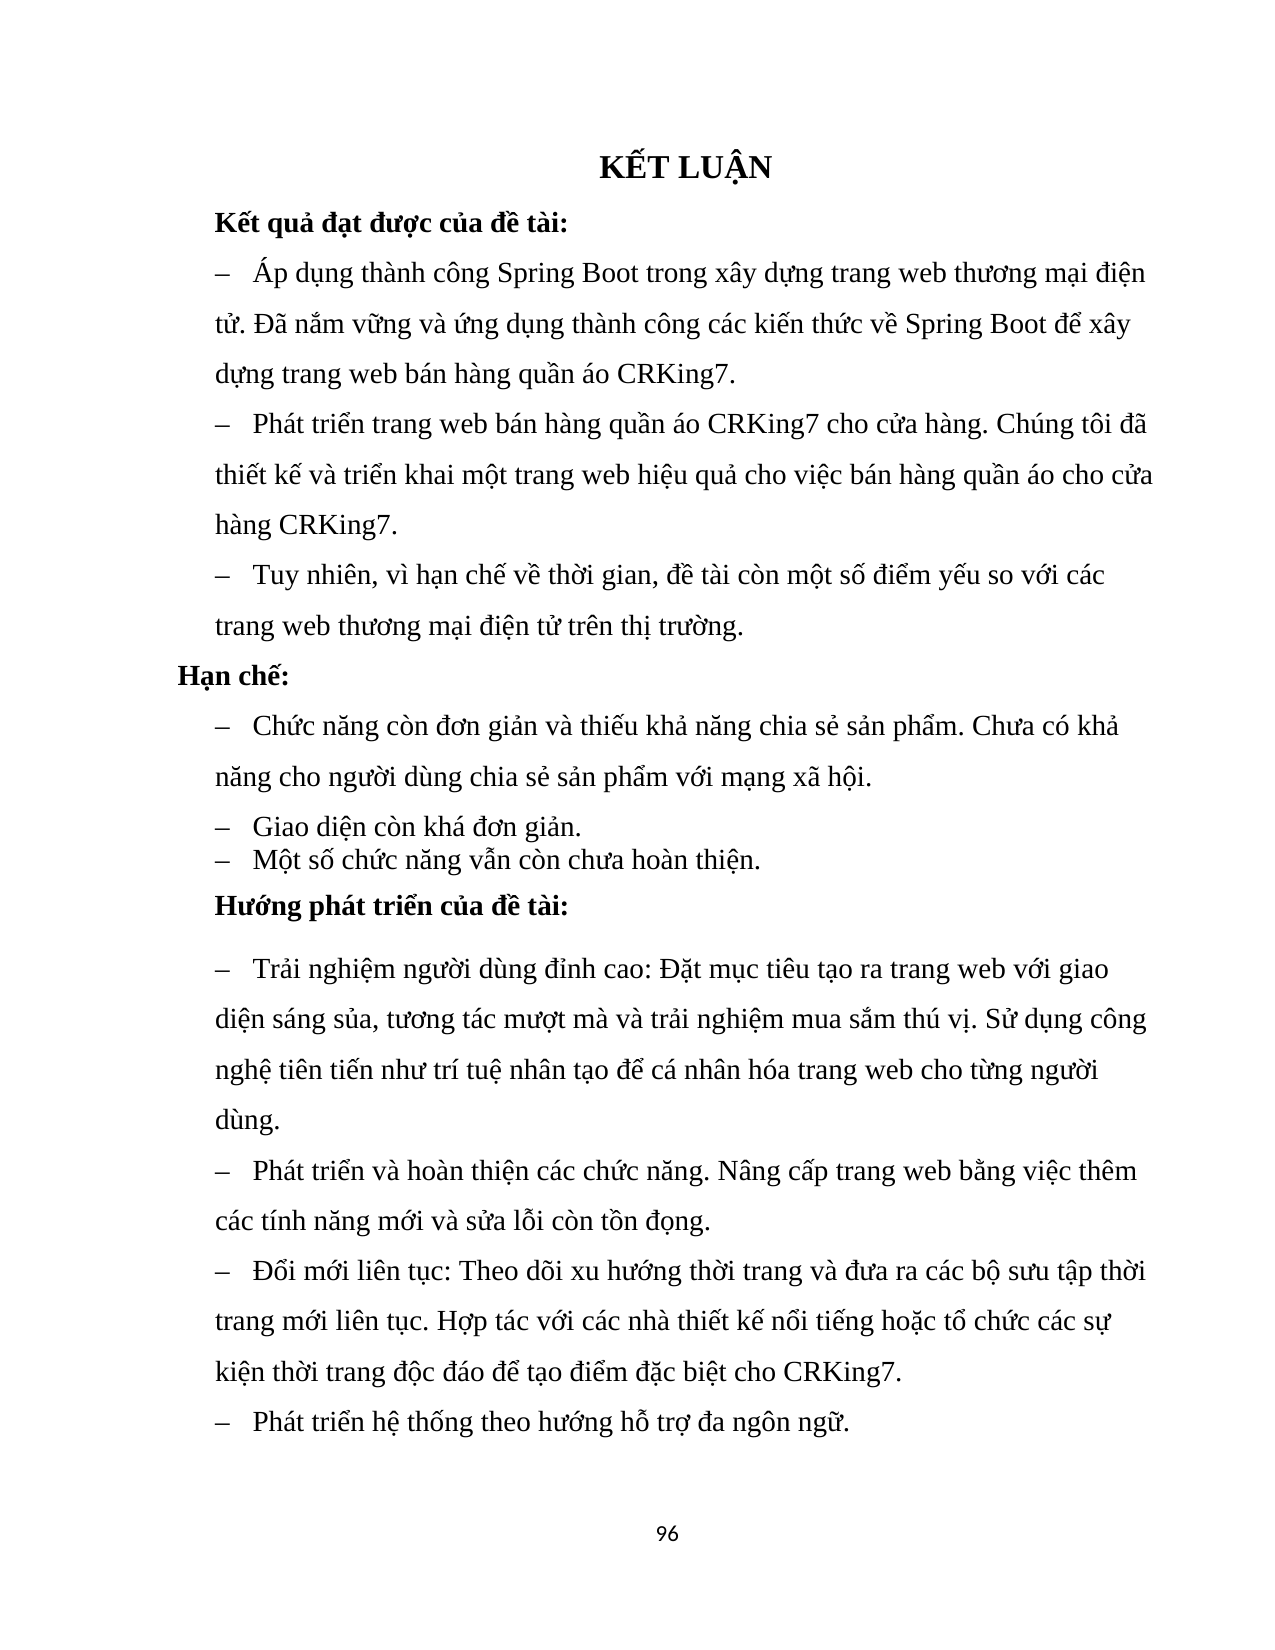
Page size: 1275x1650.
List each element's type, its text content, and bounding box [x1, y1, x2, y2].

text KẾT LUẬN [215, 148, 1157, 186]
list Phát triển hệ thống theo hướng hỗ trợ đa ngôn ngữ. [215, 1404, 1157, 1438]
list Chức năng còn đơn giản và thiếu khả năng chia sẻ sản phẩm. Chưa có khả năng cho người dùng chia sẻ sản phẩm với mạng xã hội. [215, 708, 1157, 792]
list Trải nghiệm người dùng đỉnh cao: Đặt mục tiêu tạo ra trang web với giao diện sáng sủa, tương tác mượt mà và trải nghiệm mua sắm thú vị. Sử dụng công nghệ tiên tiến như trí tuệ nhân tạo để cá nhân hóa trang web cho từng người dùng. [215, 951, 1157, 1136]
text Hướng phát triển của đề tài: [214, 888, 1157, 922]
list Áp dụng thành công Spring Boot trong xây dựng trang web thương mại điện tử. Đã nắm vững và ứng dụng thành công các kiến thức về Spring Boot để xây dựng trang web bán hàng quần áo CRKing7. [215, 256, 1157, 390]
list Tuy nhiên, vì hạn chế về thời gian, đề tài còn một số điểm yếu so với các trang web thương mại điện tử trên thị trường. [215, 557, 1157, 641]
list Một số chức năng vẫn còn chưa hoàn thiện. [215, 842, 1157, 876]
list Đổi mới liên tục: Theo dõi xu hướng thời trang và đưa ra các bộ sưu tập thời trang mới liên tục. Hợp tác với các nhà thiết kế nổi tiếng hoặc tổ chức các sự kiện thời trang độc đáo để tạo điểm đặc biệt cho CRKing7. [215, 1253, 1157, 1387]
text Hạn chế: [177, 658, 1157, 692]
list Phát triển trang web bán hàng quần áo CRKing7 cho cửa hàng. Chúng tôi đã thiết kế và triển khai một trang web hiệu quả cho việc bán hàng quần áo cho cửa hàng CRKing7. [215, 406, 1157, 541]
list Giao diện còn khá đơn giản. [215, 809, 1157, 842]
text Kết quả đạt được của đề tài: [214, 205, 1157, 239]
list Phát triển và hoàn thiện các chức năng. Nâng cấp trang web bằng việc thêm các tính năng mới và sửa lỗi còn tồn đọng. [215, 1153, 1157, 1236]
